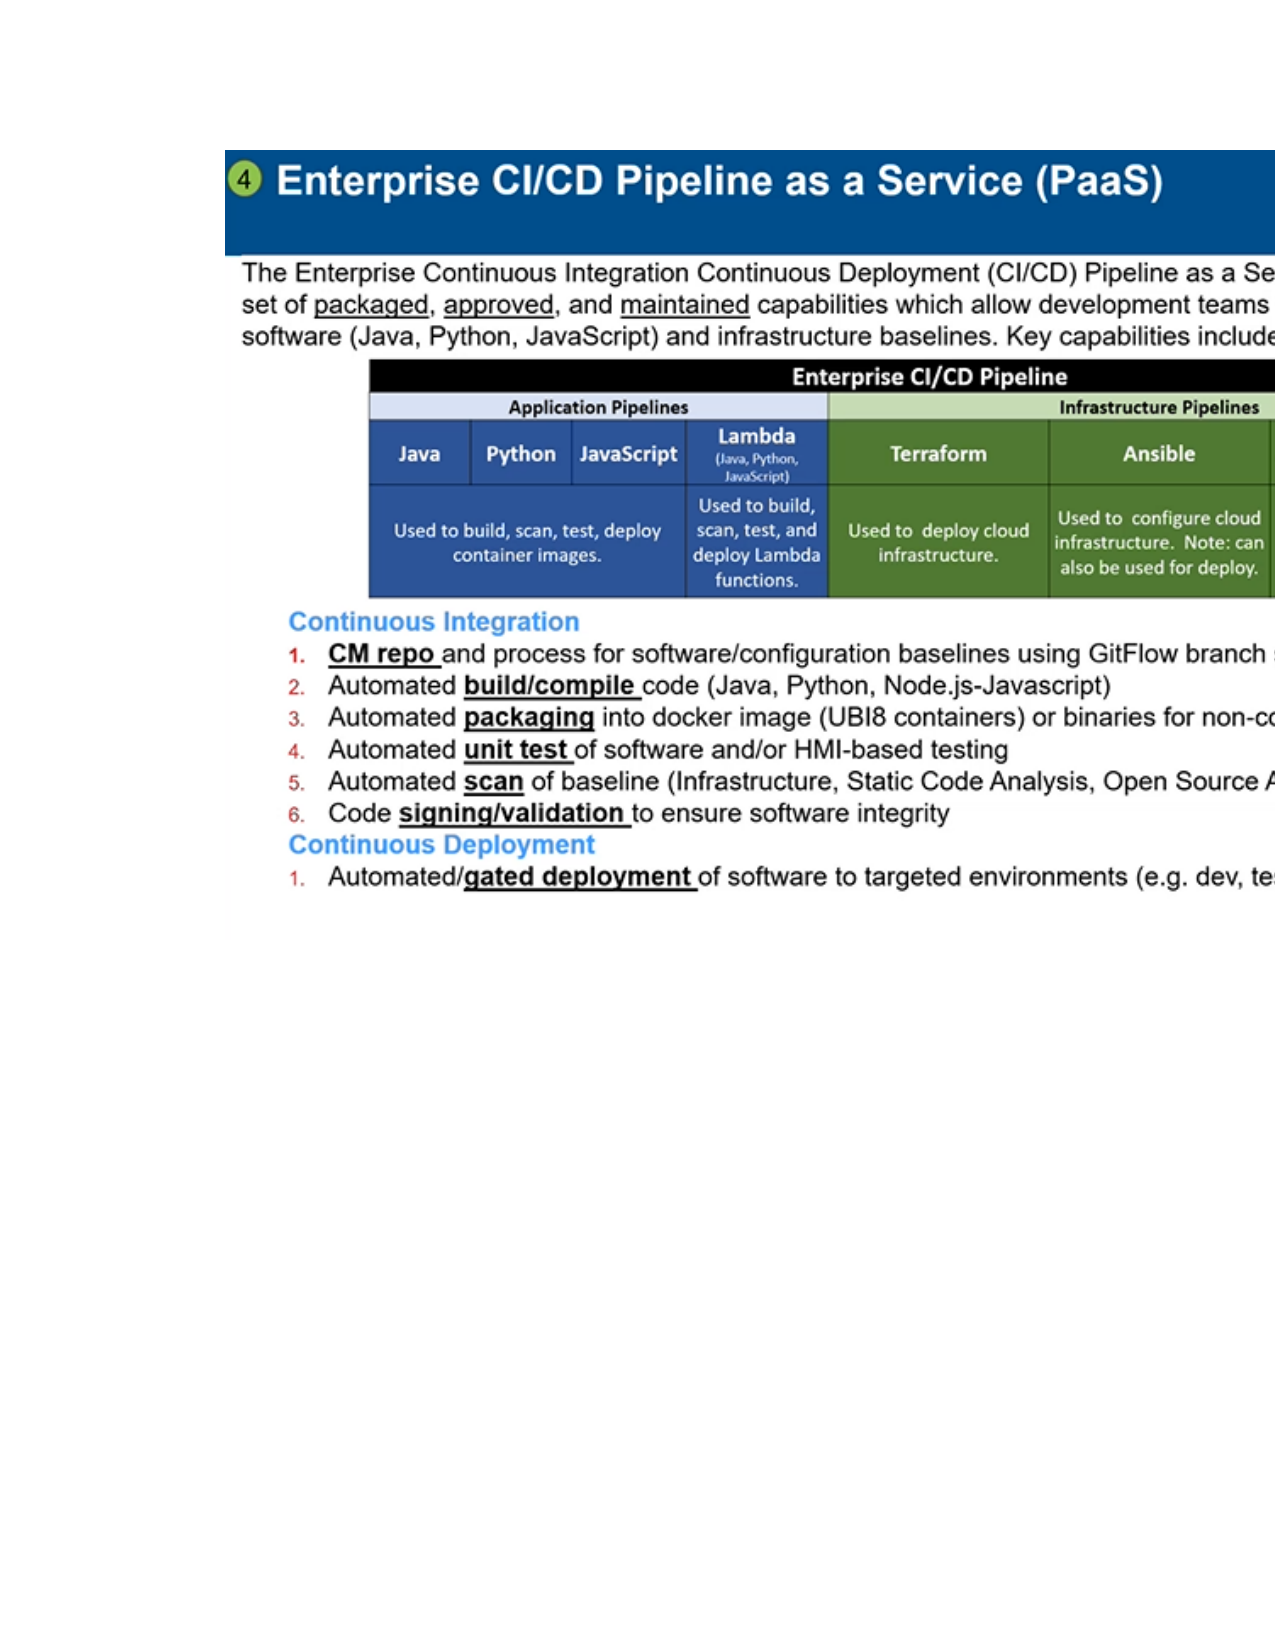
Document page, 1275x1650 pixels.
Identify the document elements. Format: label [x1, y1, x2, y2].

picture [225, 150, 1275, 941]
